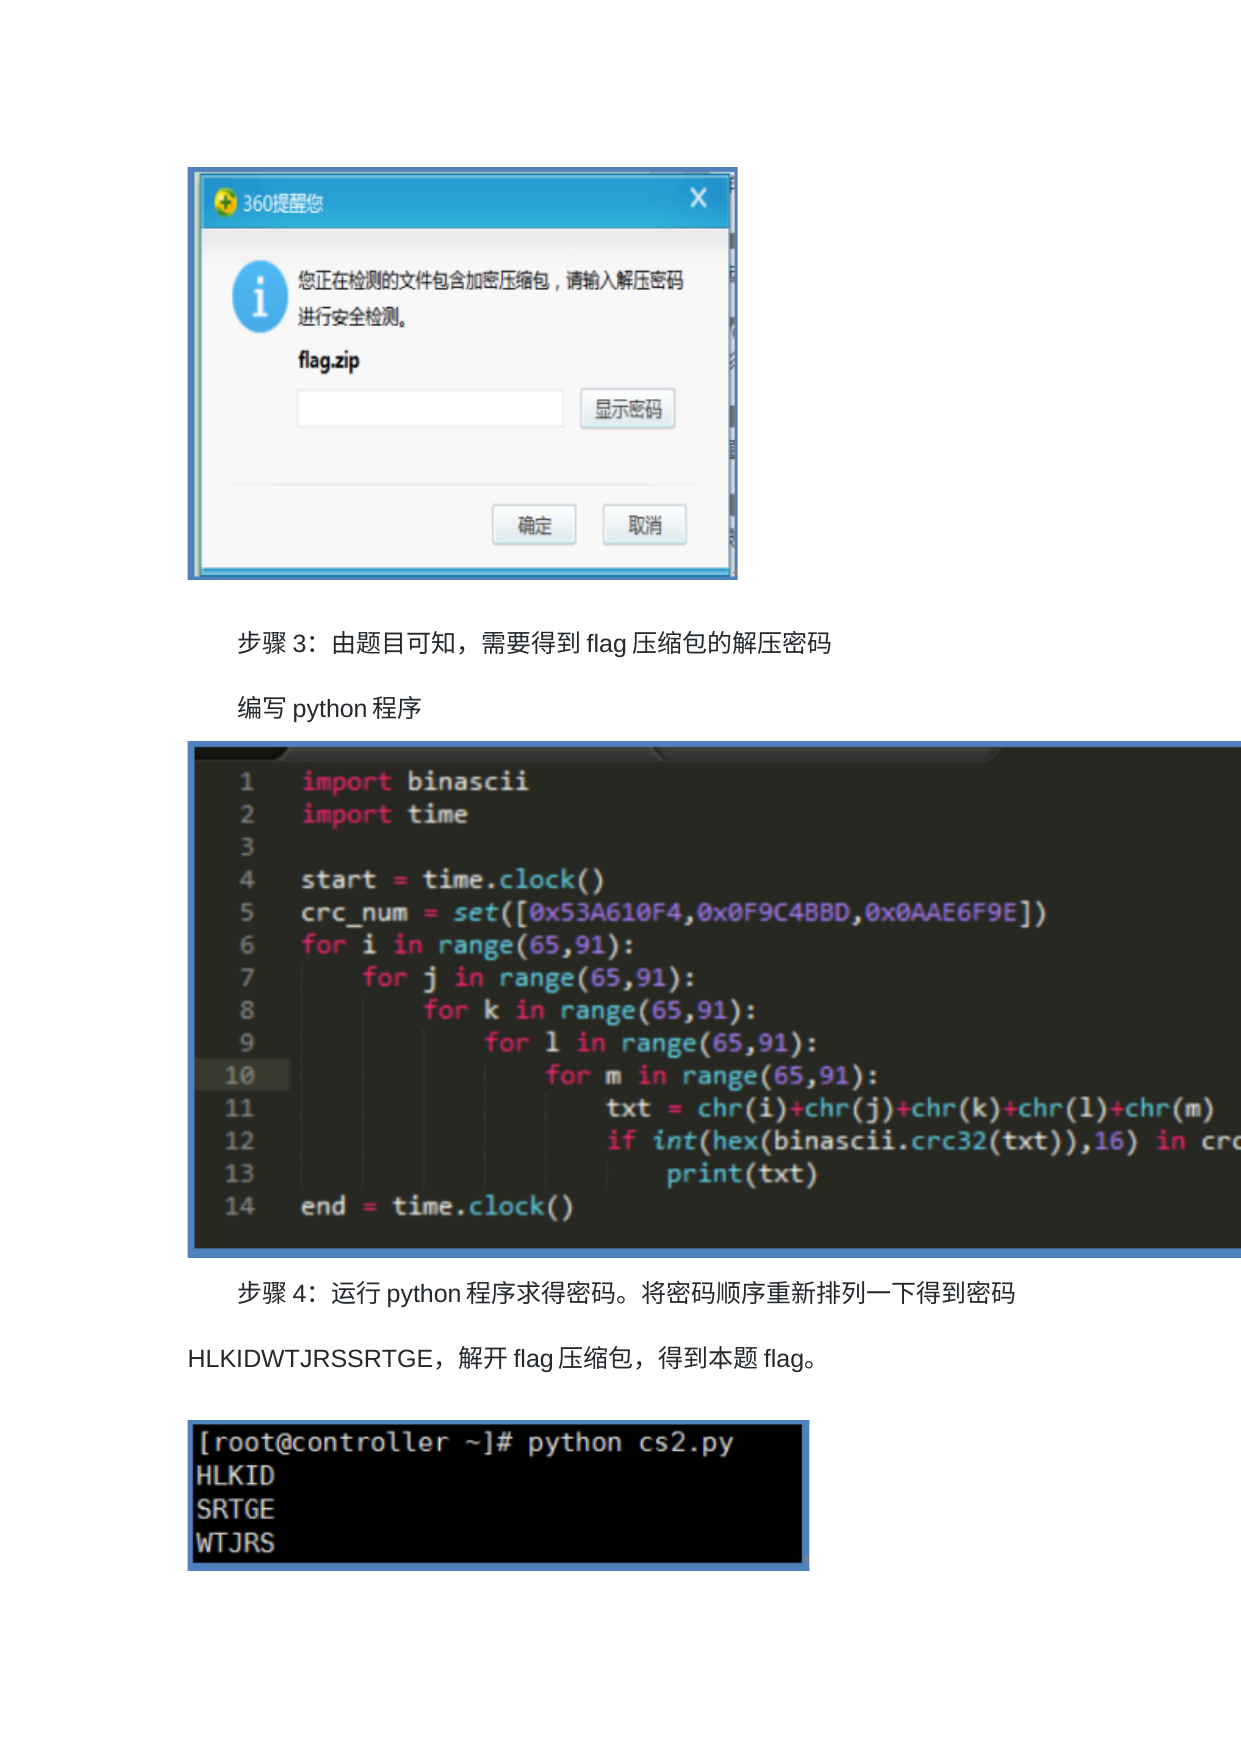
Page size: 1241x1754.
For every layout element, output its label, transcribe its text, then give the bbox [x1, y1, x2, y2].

picture [187, 1420, 810, 1571]
picture [187, 167, 738, 580]
text 步骤3：由题目可知，需要得到flag压缩包的解压密码 编写python程序 [187, 609, 1053, 741]
text 步骤4：运行python程序求得密码。将密码顺序重新排列一下得到密码HLKIDWTJRSSRTGE，解开flag压缩包，得到本题flag。 [187, 1259, 1053, 1389]
picture [187, 741, 1241, 1258]
